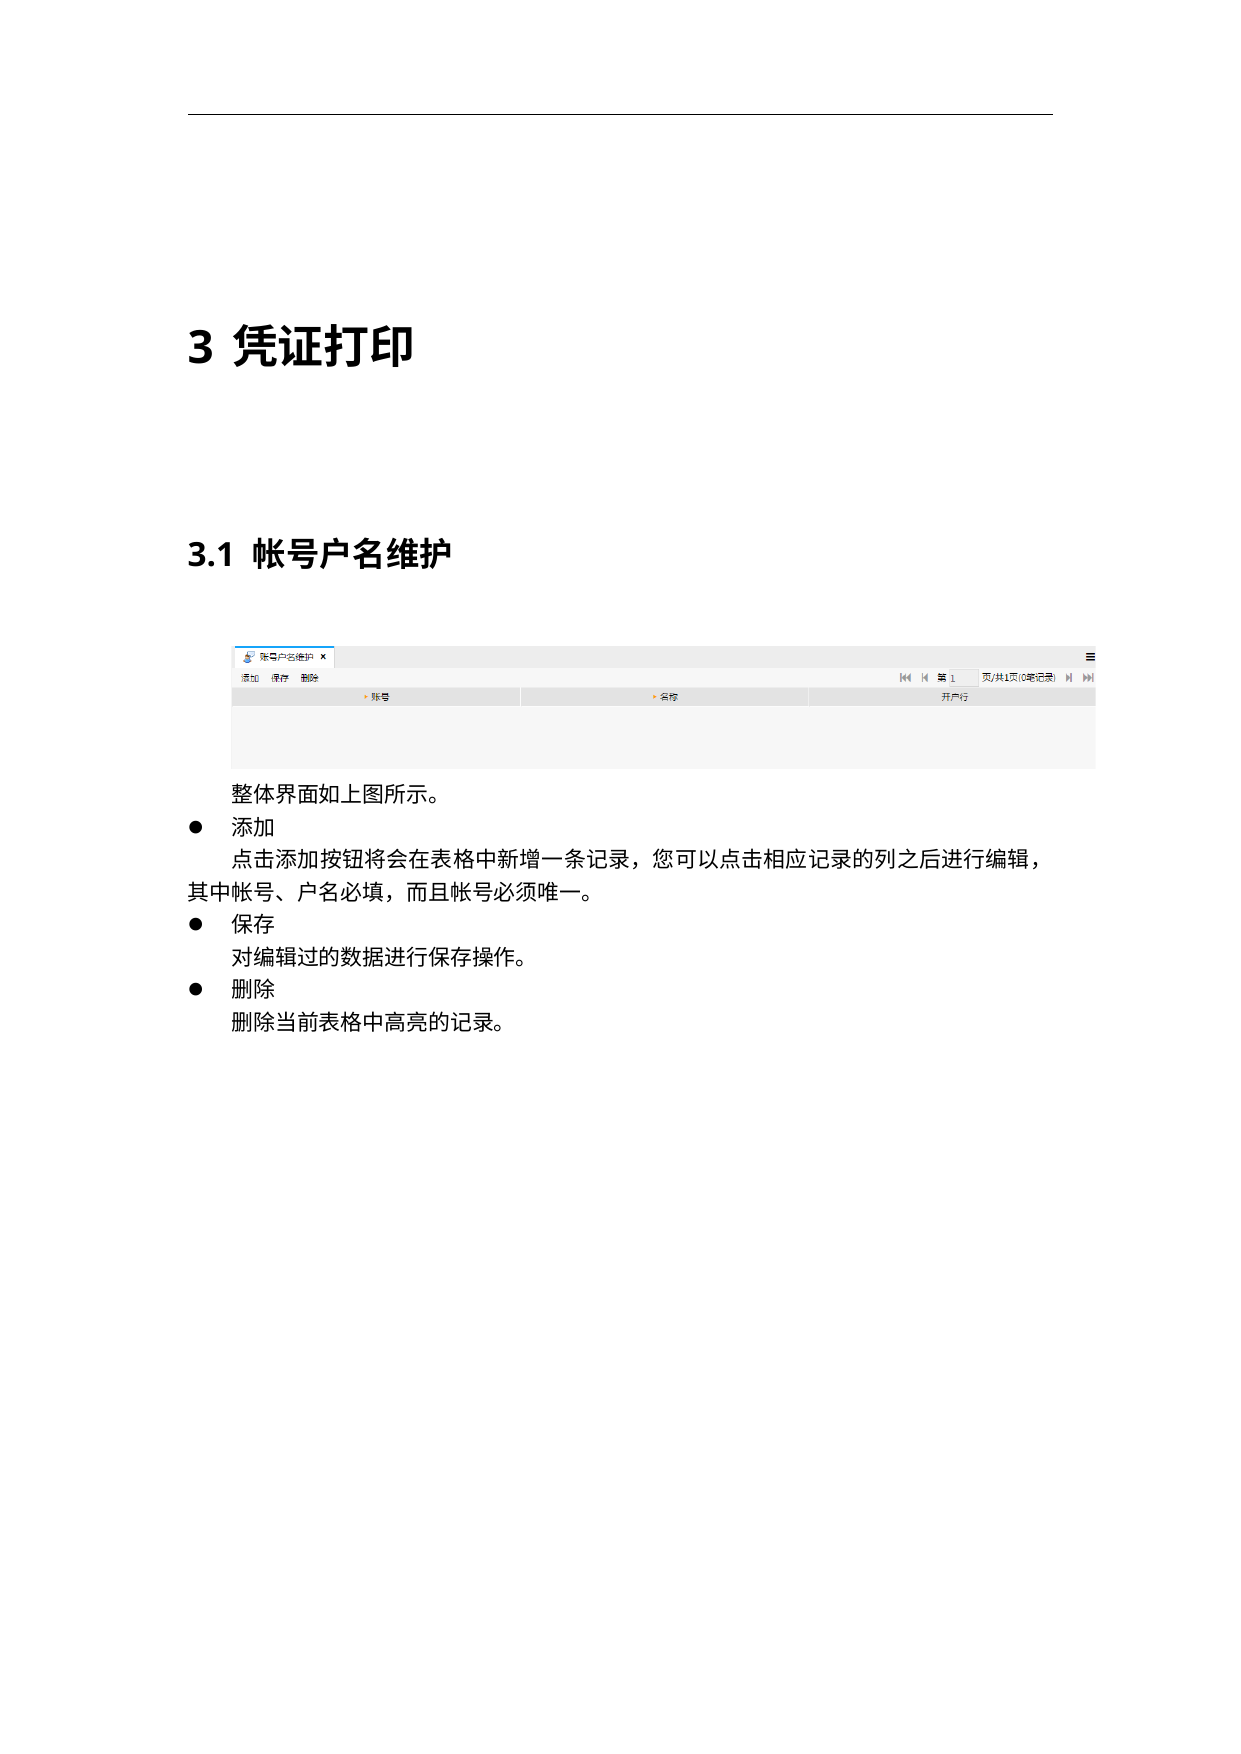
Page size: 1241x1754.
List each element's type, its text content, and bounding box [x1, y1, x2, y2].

text 整体界面如上图所示。 [187, 777, 1053, 809]
picture [231, 646, 1096, 769]
text 删除当前表格中高亮的记录。 [187, 1004, 1053, 1037]
subtitle 帐号户名维护 [187, 520, 1053, 585]
list 添加 [187, 809, 1053, 842]
list 保存 [187, 907, 1053, 939]
text 对编辑过的数据进行保存操作。 [187, 939, 1053, 972]
subtitle 凭证打印 [187, 295, 1053, 392]
text 点击添加按钮将会在表格中新增一条记录，您可以点击相应记录的列之后进行编辑，其中帐号、户名必填，而且帐号必须唯一。 [187, 842, 1053, 907]
list 删除 [187, 972, 1053, 1004]
